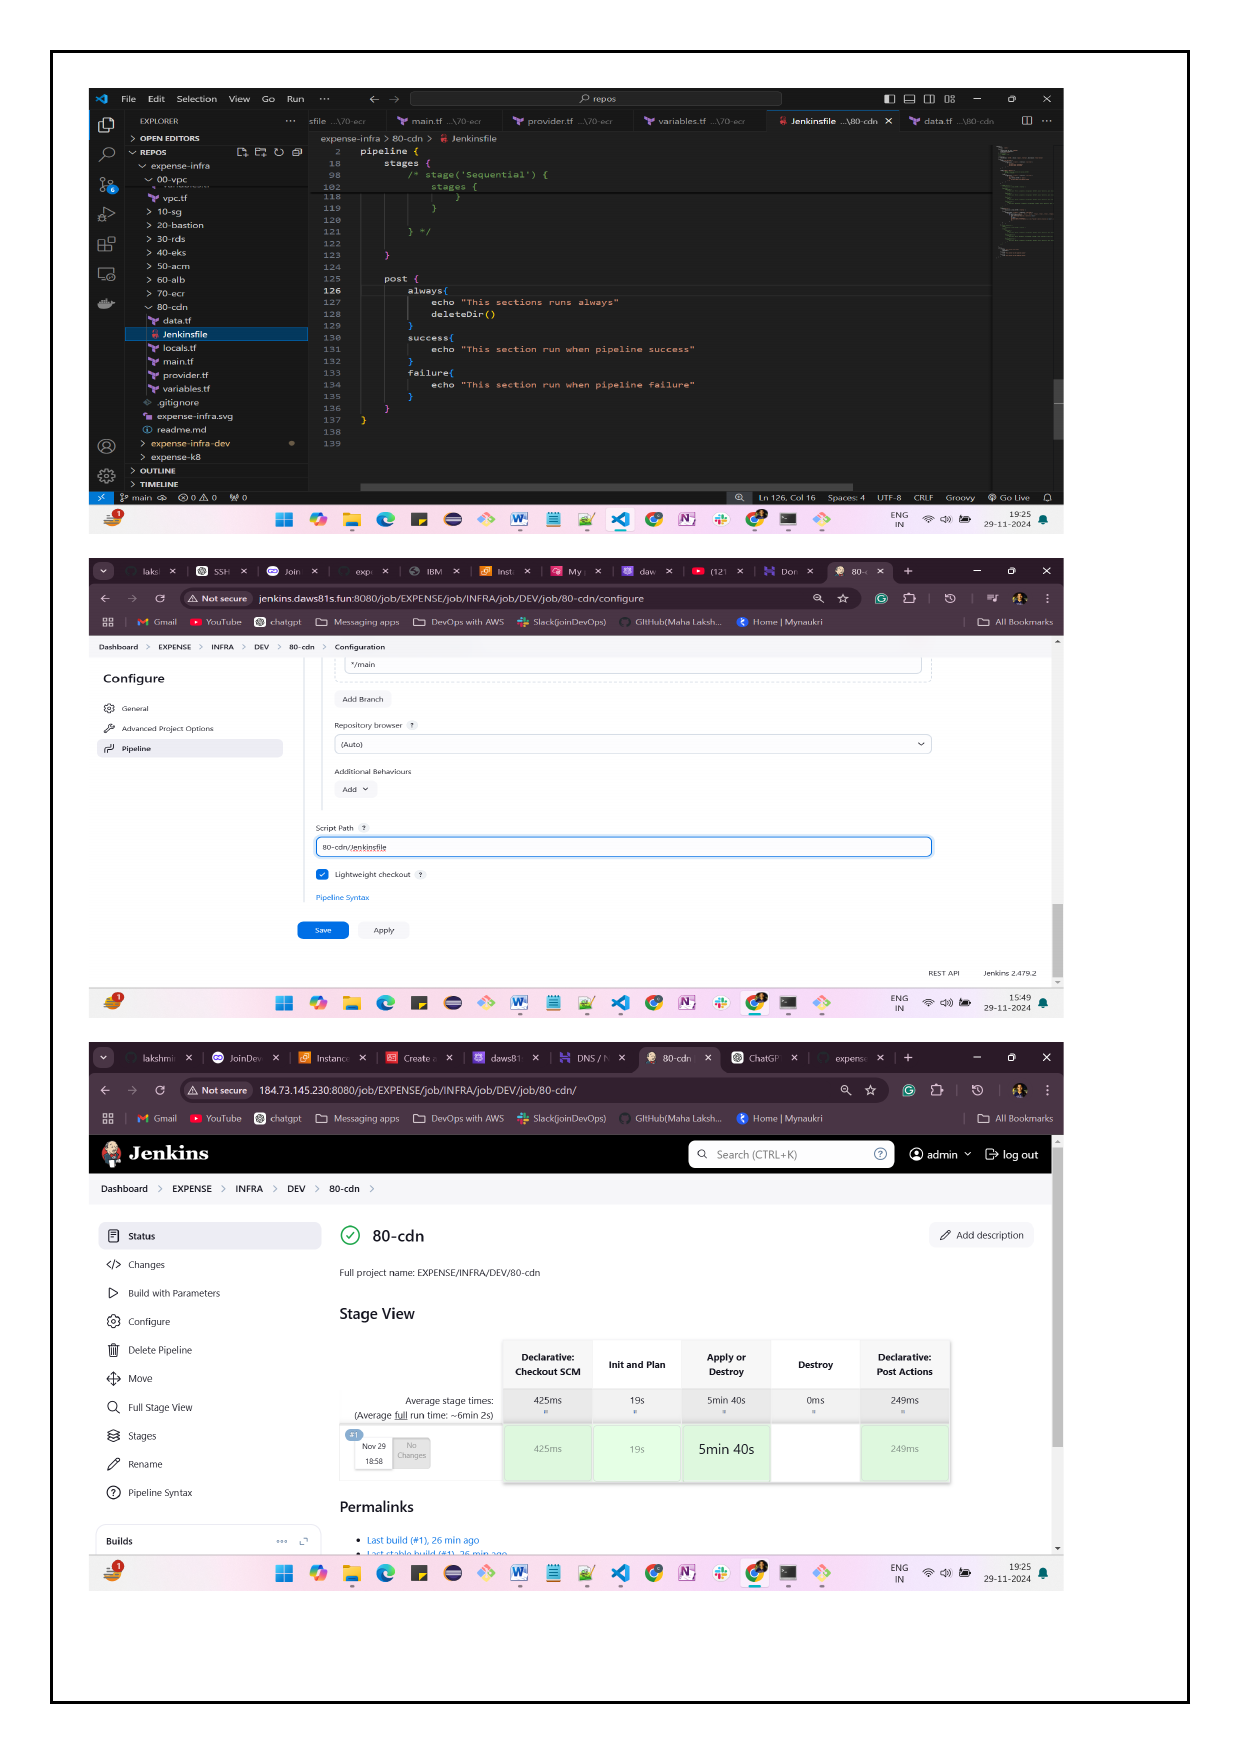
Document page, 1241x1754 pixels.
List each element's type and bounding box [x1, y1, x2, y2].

picture [88, 1042, 1064, 1591]
picture [88, 558, 1064, 1018]
picture [88, 88, 1064, 534]
